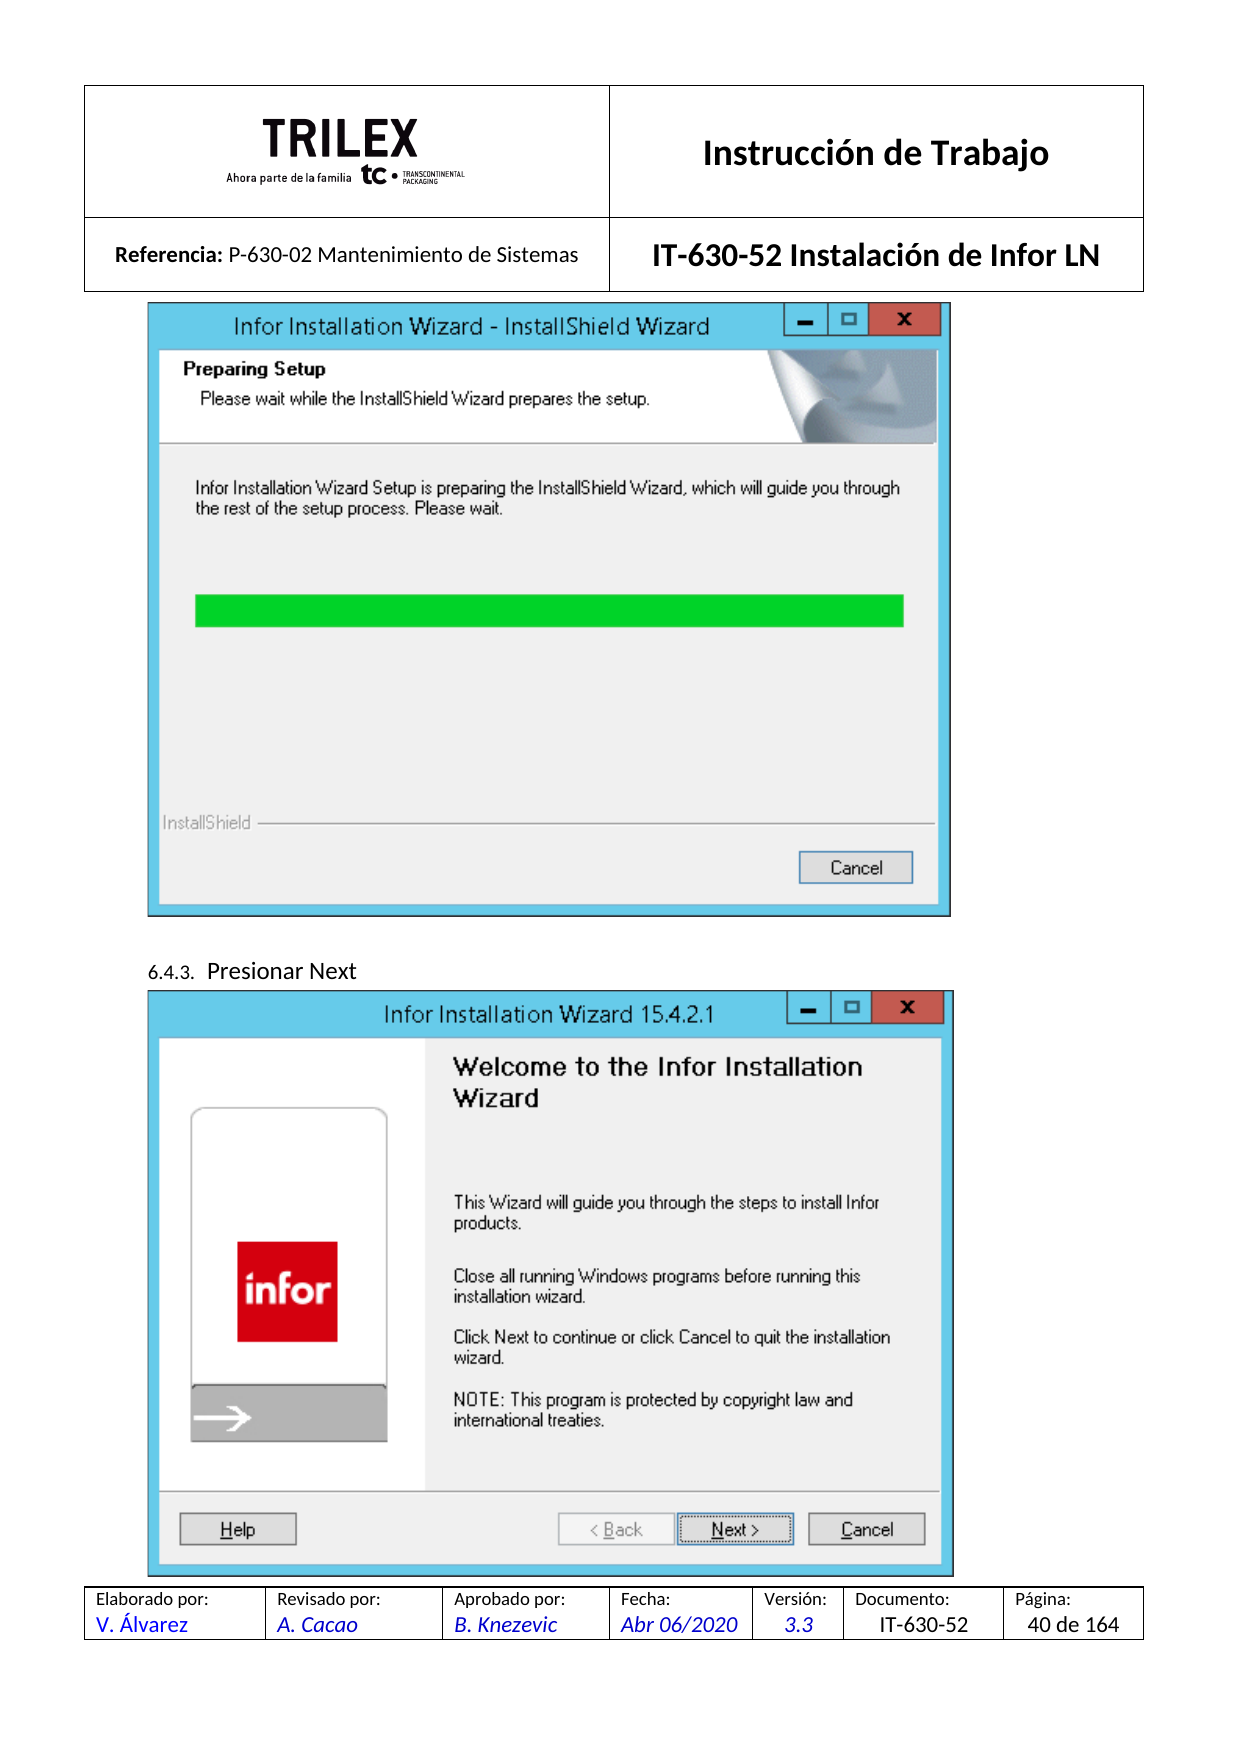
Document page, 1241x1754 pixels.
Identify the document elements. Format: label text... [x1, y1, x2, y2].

list Presionar Next [148, 956, 1166, 986]
picture [147, 990, 954, 1577]
picture [147, 302, 951, 917]
picture [207, 93, 487, 210]
